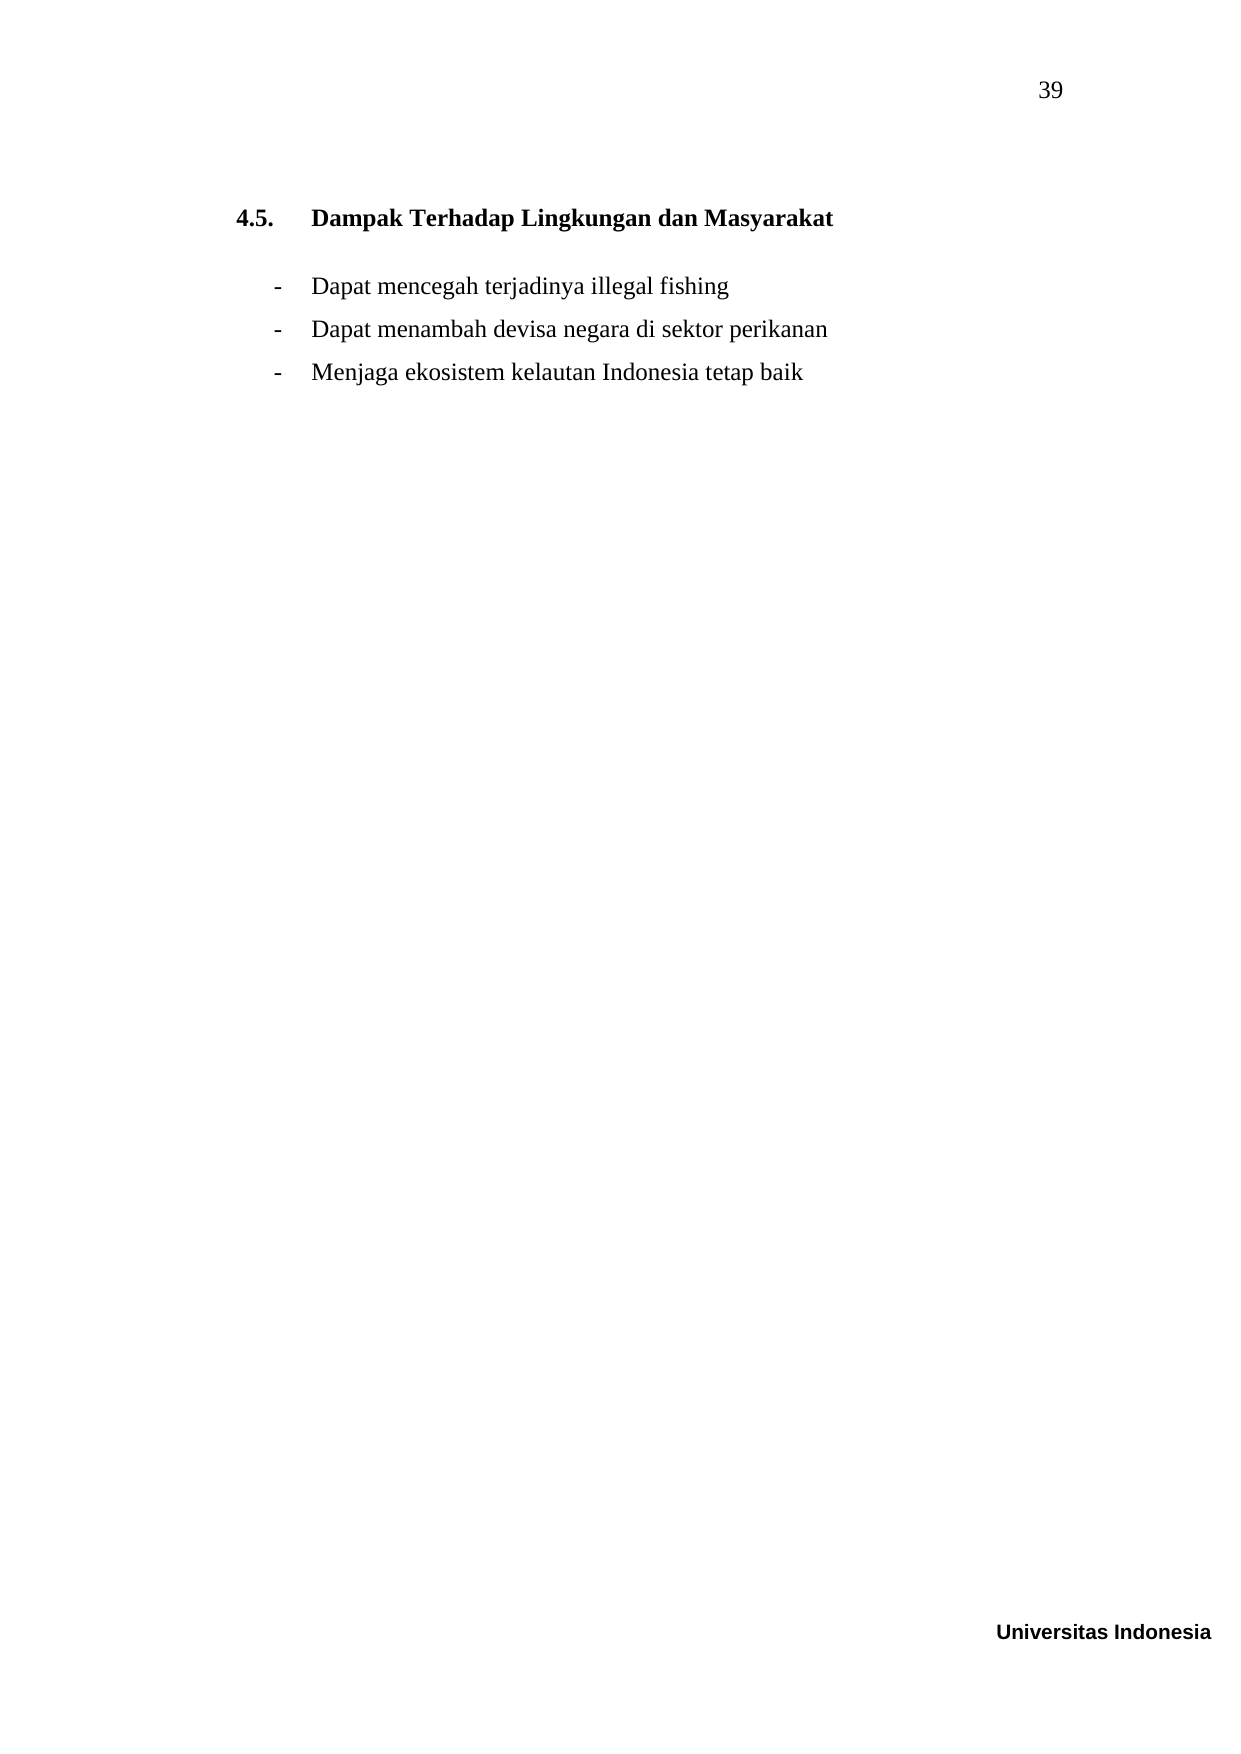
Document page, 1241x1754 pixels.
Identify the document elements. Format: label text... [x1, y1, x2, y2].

list Dapat mencegah terjadinya illegal fishing [274, 271, 1063, 300]
list Dapat menambah devisa negara di sektor perikanan [274, 314, 1063, 343]
subtitle Dampak Terhadap Lingkungan dan Masyarakat [236, 203, 1063, 232]
list Menjaga ekosistem kelautan Indonesia tetap baik [274, 357, 1063, 386]
